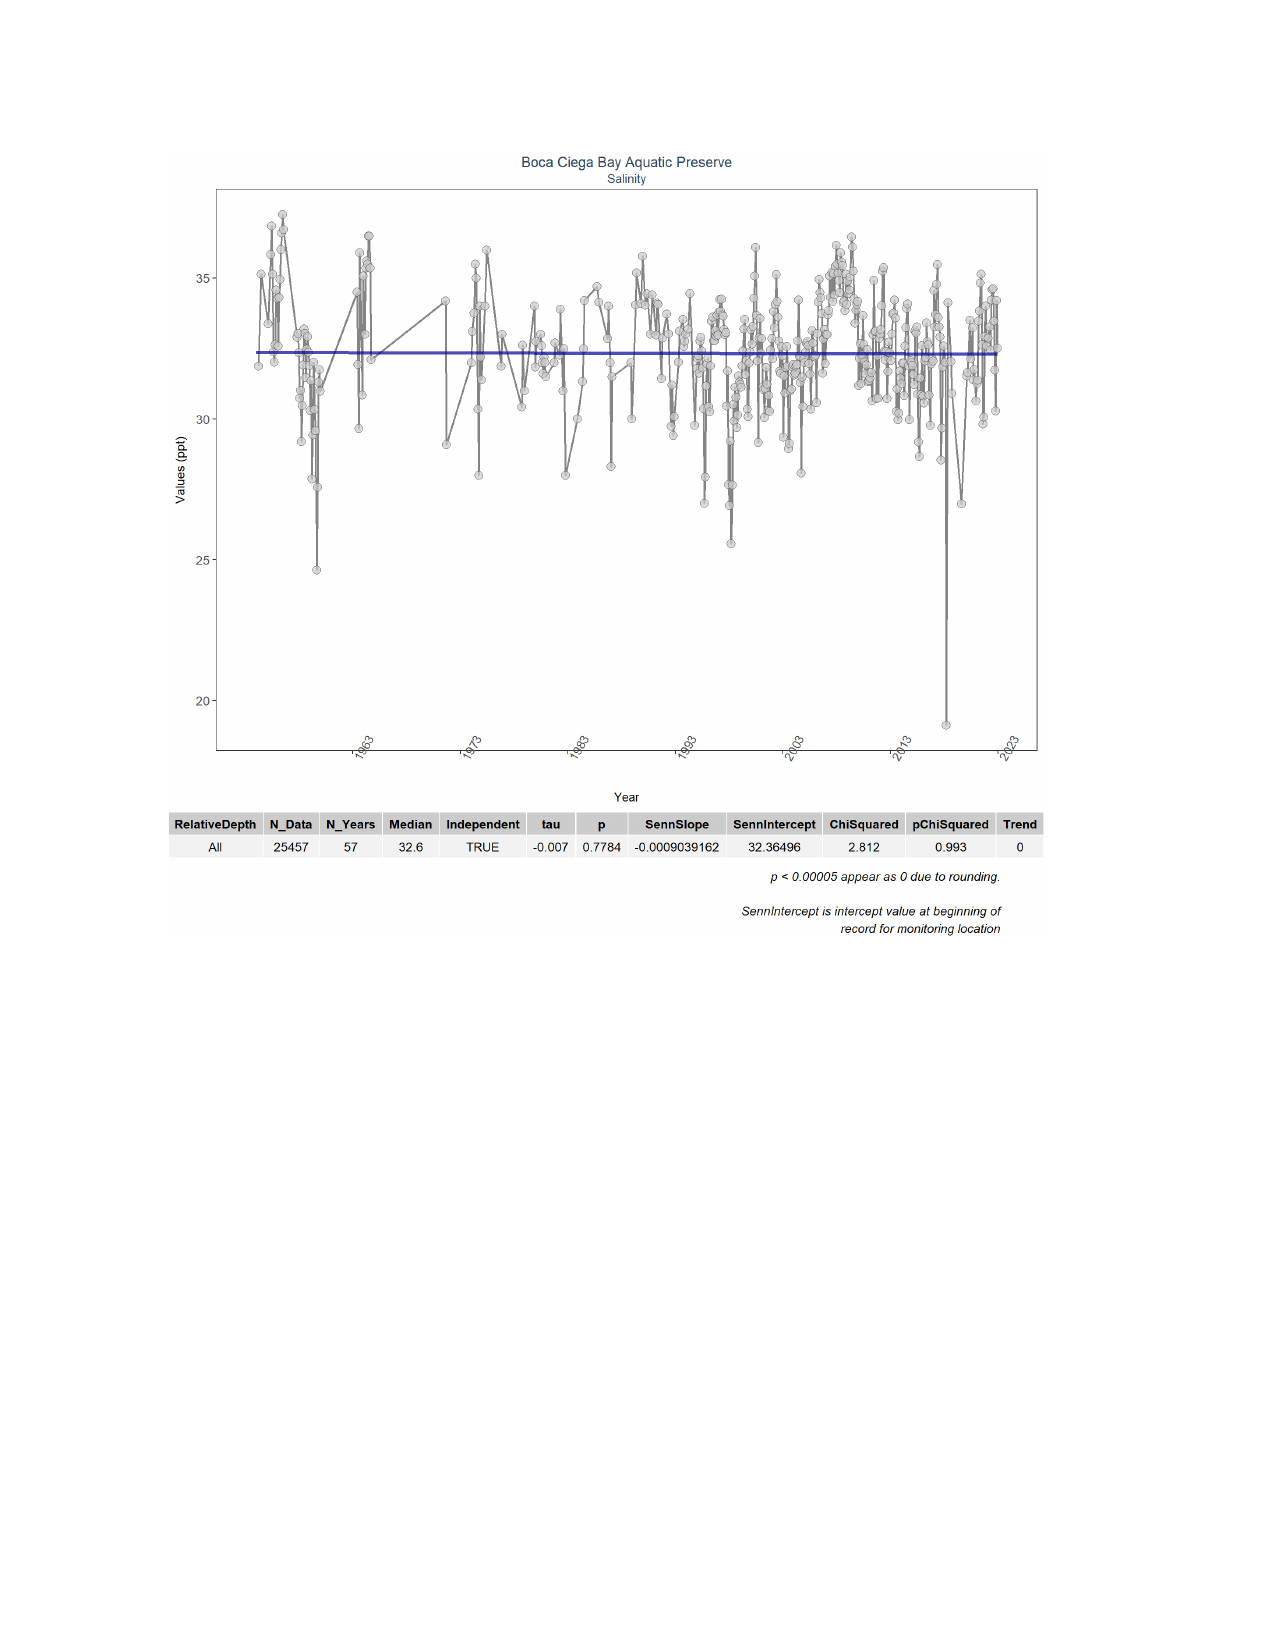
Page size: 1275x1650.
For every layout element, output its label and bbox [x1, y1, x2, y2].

picture [168, 150, 1044, 938]
